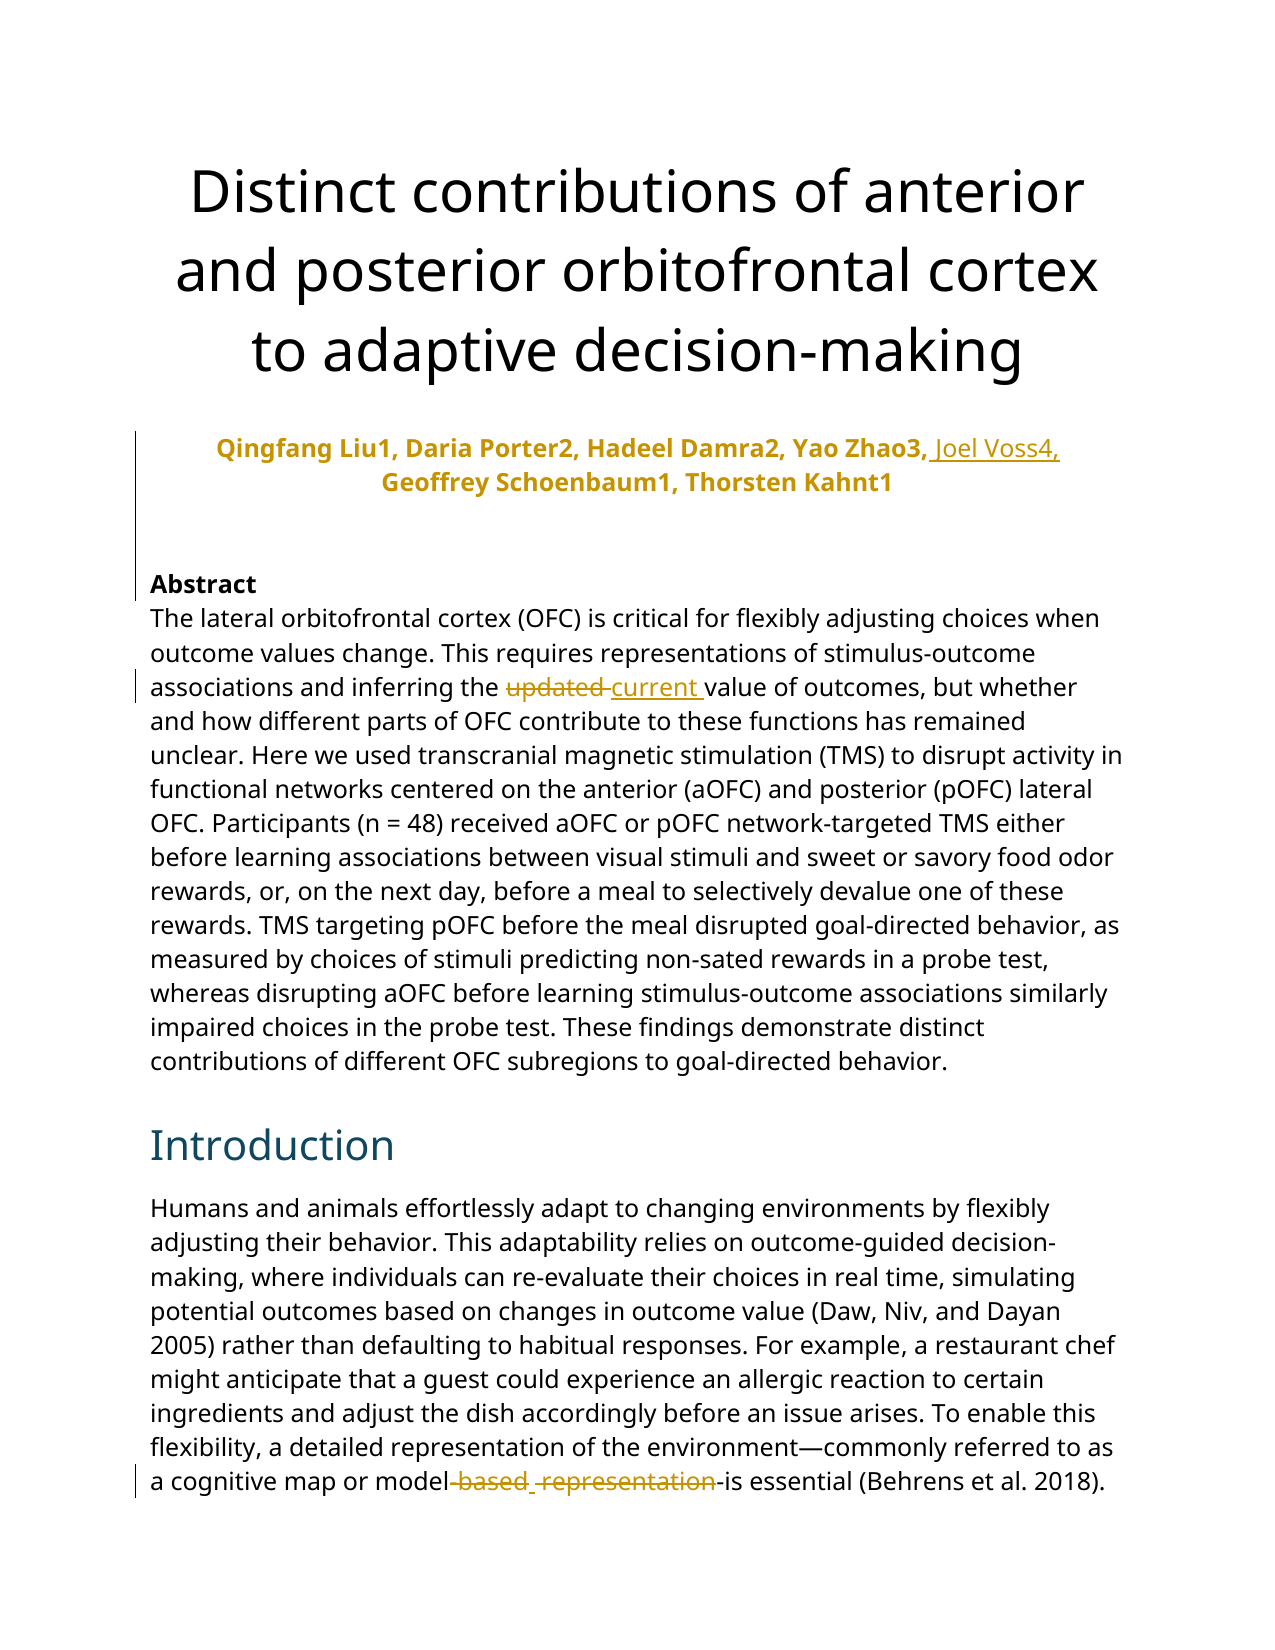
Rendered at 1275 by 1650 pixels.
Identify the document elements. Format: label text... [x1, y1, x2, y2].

text Geoffrey Schoenbaum1, Thorsten Kahnt1 [150, 465, 1125, 499]
text Abstract [150, 567, 1125, 601]
title Distinct contributions of anterior and posterior orbitofrontal cortex to adaptive decision-making [150, 150, 1125, 388]
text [150, 1191, 1125, 1498]
text Qingfang Liu1, Daria Porter2, Hadeel Damra2, Yao Zhao3, [150, 431, 1125, 465]
subtitle Introduction [150, 1116, 1125, 1172]
text The lateral orbitofrontal cortex (OFC) is critical for flexibly adjusting choices when outcome values change. This requires representations of stimulus-outcome associations and inferring the value of outcomes, but whether and how different parts of OFC contribute to these functions has remained unclear. Here we used transcranial magnetic stimulation (TMS) to disrupt activity in functional networks centered on the anterior (aOFC) and posterior (pOFC) lateral OFC. Participants (n = 48) received aOFC or pOFC network-targeted TMS either before learning associations between visual stimuli and sweet or savory food odor rewards, or, on the next day, before a meal to selectively devalue one of these rewards. TMS targeting pOFC before the meal disrupted goal-directed behavior, as measured by choices of stimuli predicting non-sated rewards in a probe test, whereas disrupting aOFC before learning stimulus-outcome associations similarly impaired choices in the probe test. These findings demonstrate distinct contributions of different OFC subregions to goal-directed behavior. [150, 601, 1125, 1078]
